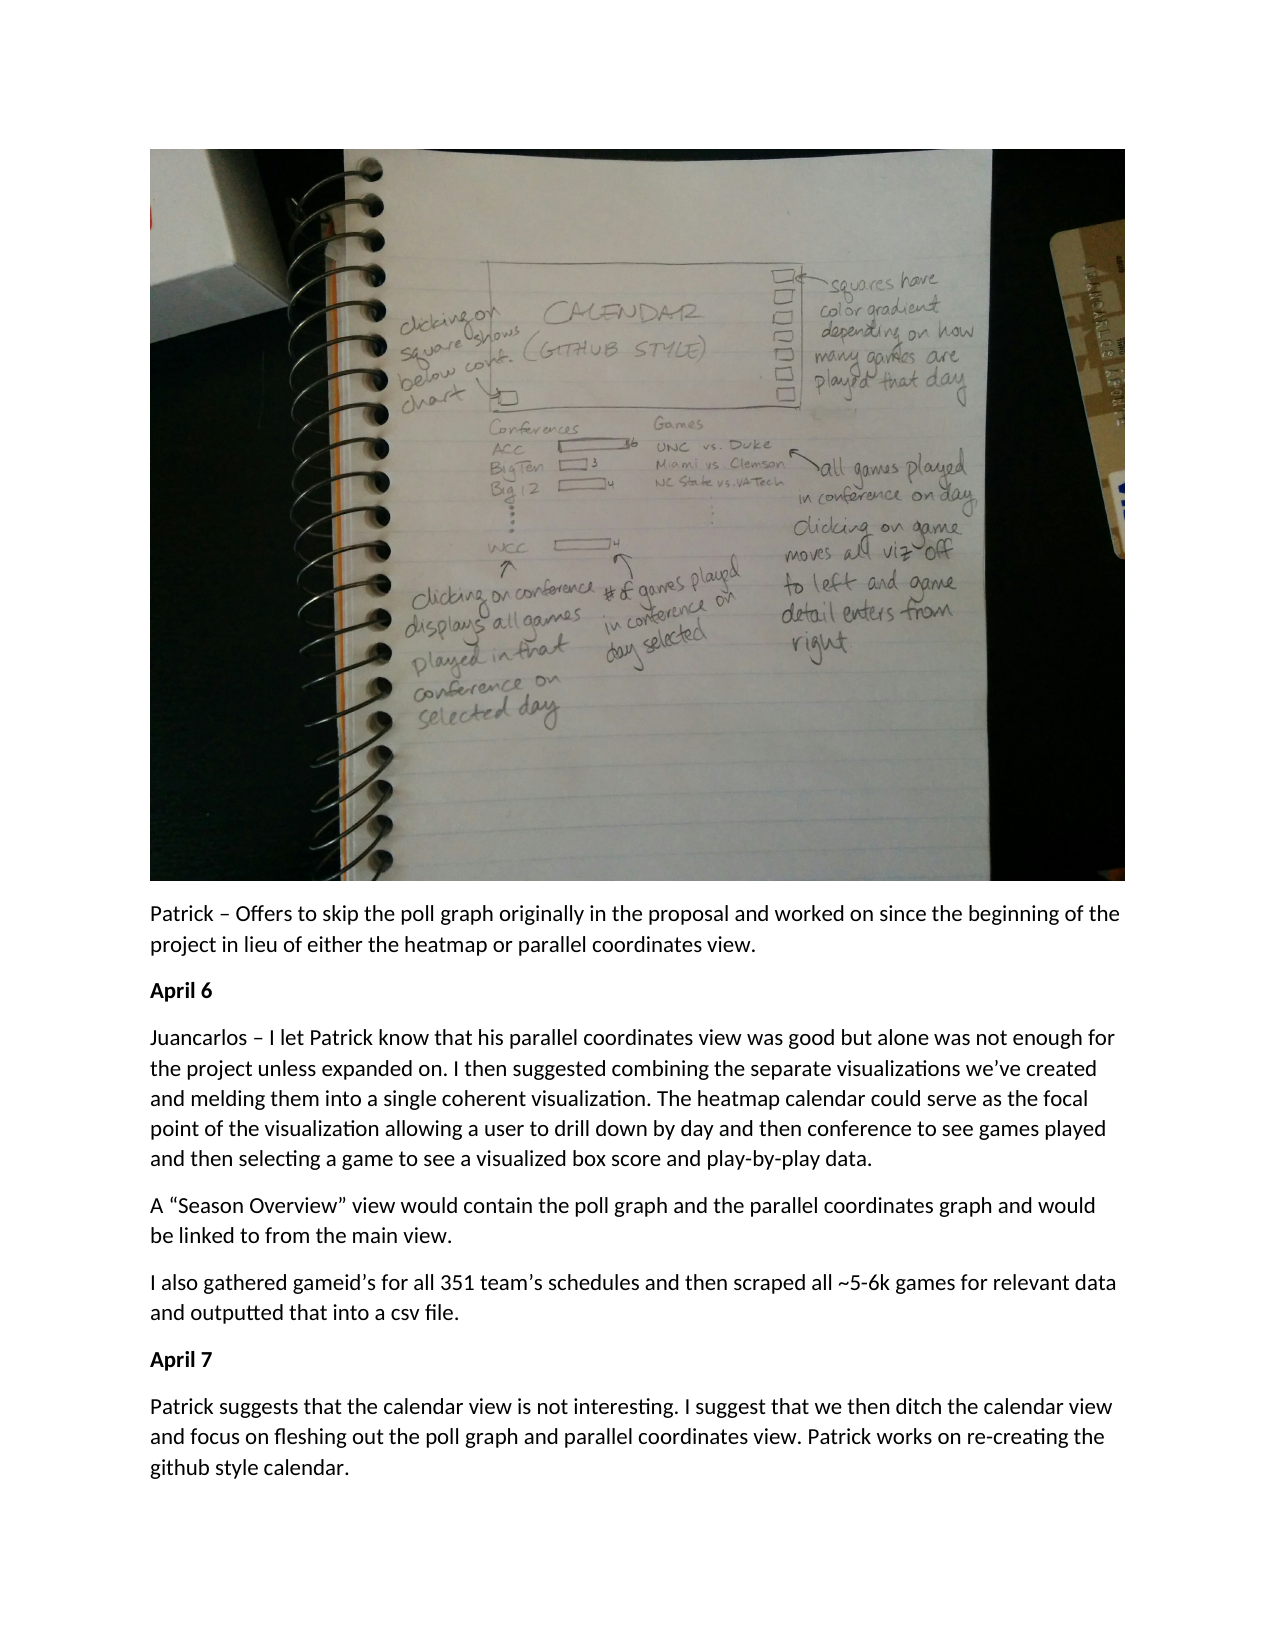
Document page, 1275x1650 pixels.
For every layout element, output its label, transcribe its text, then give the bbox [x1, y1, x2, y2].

text A “Season Overview” view would contain the poll graph and the parallel coordinates graph and would be linked to from the main view. [150, 1191, 1125, 1249]
text I also gathered gameid’s for all 351 team’s schedules and then scraped all ~5-6k games for relevant data and outputted that into a csv file. [150, 1268, 1125, 1326]
picture [150, 149, 1125, 881]
text Patrick suggests that the calendar view is not interesting. I suggest that we then ditch the calendar view and focus on fleshing out the poll graph and parallel coordinates view. Patrick works on re-creating the github style calendar. [150, 1392, 1125, 1481]
text Juancarlos – I let Patrick know that his parallel coordinates view was good but alone was not enough for the project unless expanded on. I then suggested combining the separate visualizations we’ve created and melding them into a single coherent visualization. The heatmap calendar could serve as the focal point of the visualization allowing a user to drill down by day and then conference to see games played and then selecting a game to see a visualized box score and play-by-play data. [150, 1023, 1125, 1172]
text April 6 [150, 977, 1125, 1004]
text Patrick – Offers to skip the poll graph originally in the proposal and worked on since the beginning of the project in lieu of either the heatmap or parallel coordinates view. [150, 899, 1125, 958]
text April 7 [150, 1345, 1125, 1373]
